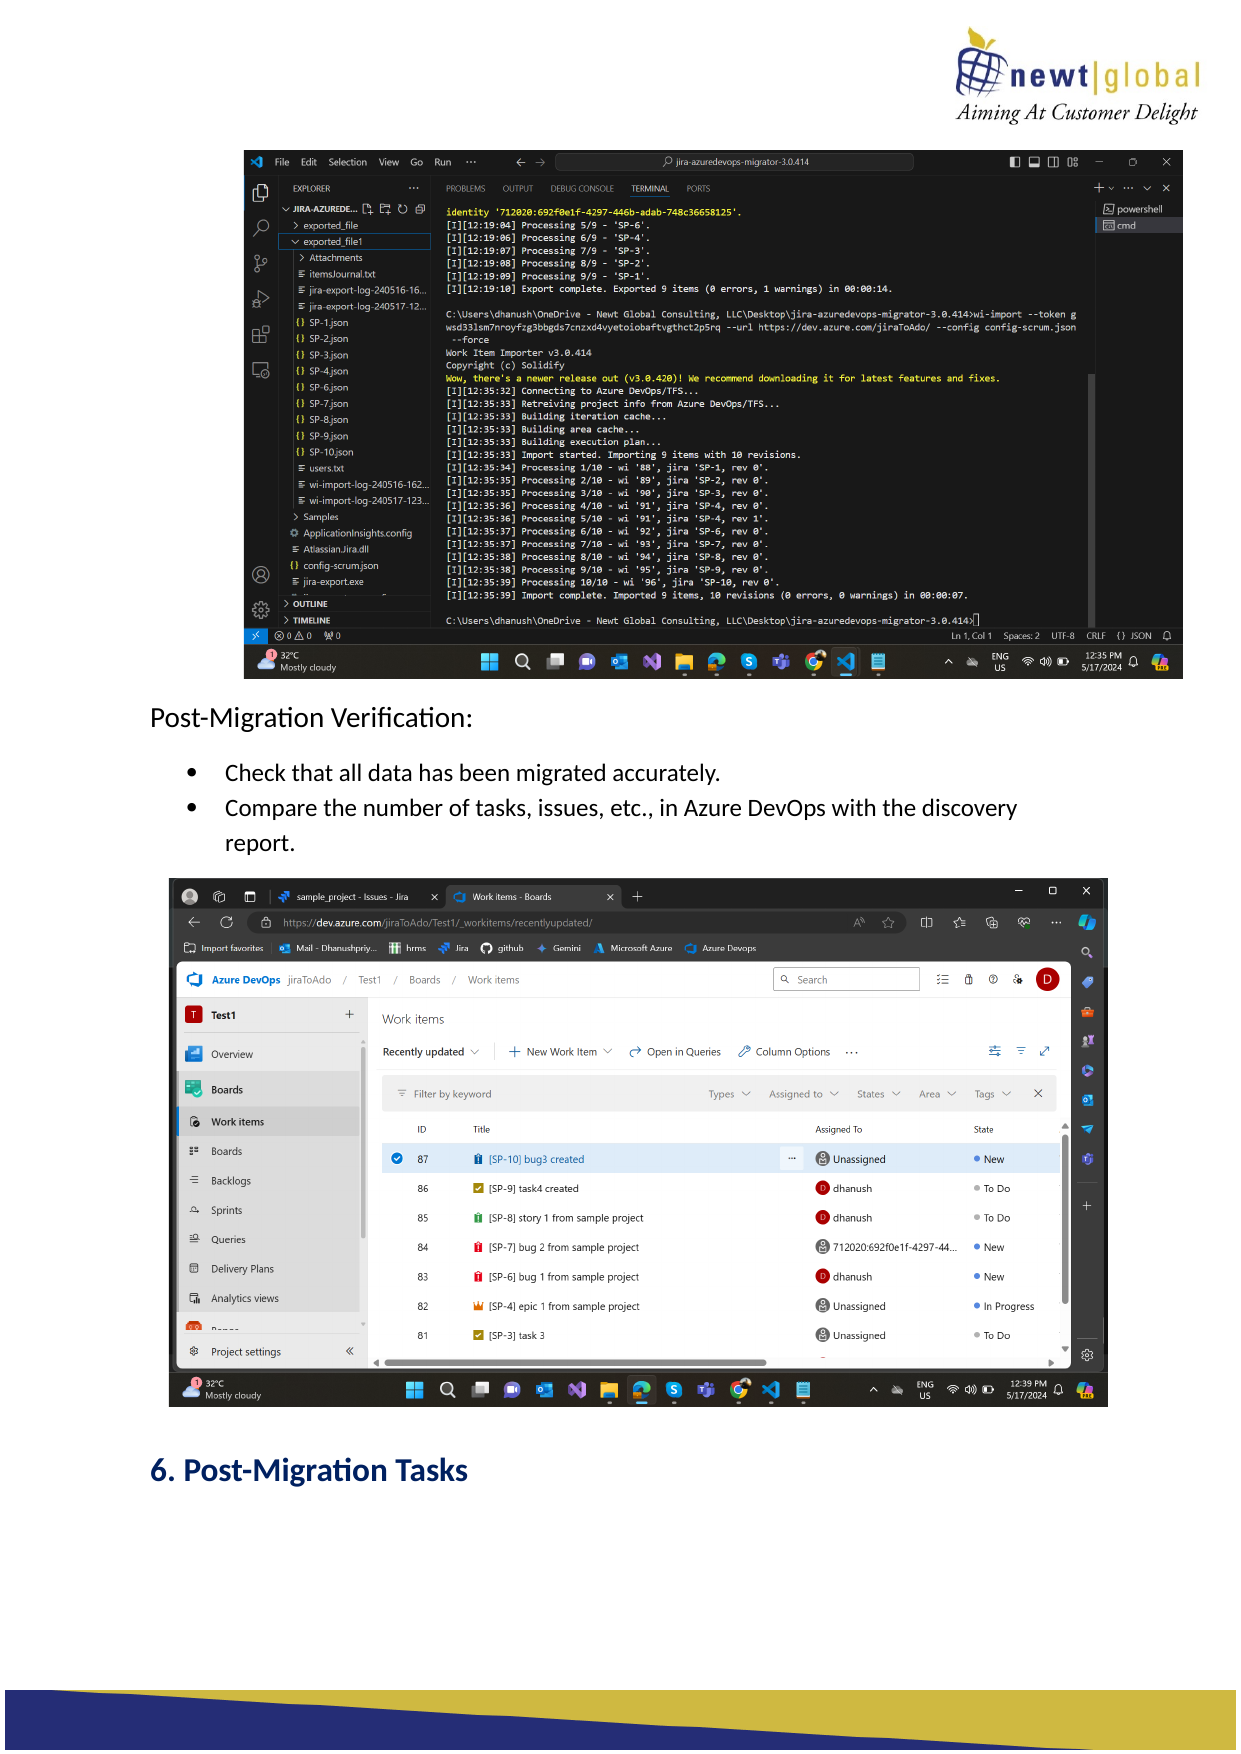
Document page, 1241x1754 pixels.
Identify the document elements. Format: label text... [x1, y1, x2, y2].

text Post-Migration Verification: [150, 699, 1090, 735]
subtitle 6. Post-Migration Tasks [150, 1449, 1090, 1489]
picture [944, 26, 1209, 127]
list Compare the number of tasks, issues, etc., in Azure DevOps with the discovery report. [187, 792, 1090, 857]
list Check that all data has been migrated accurately. [187, 757, 1090, 787]
